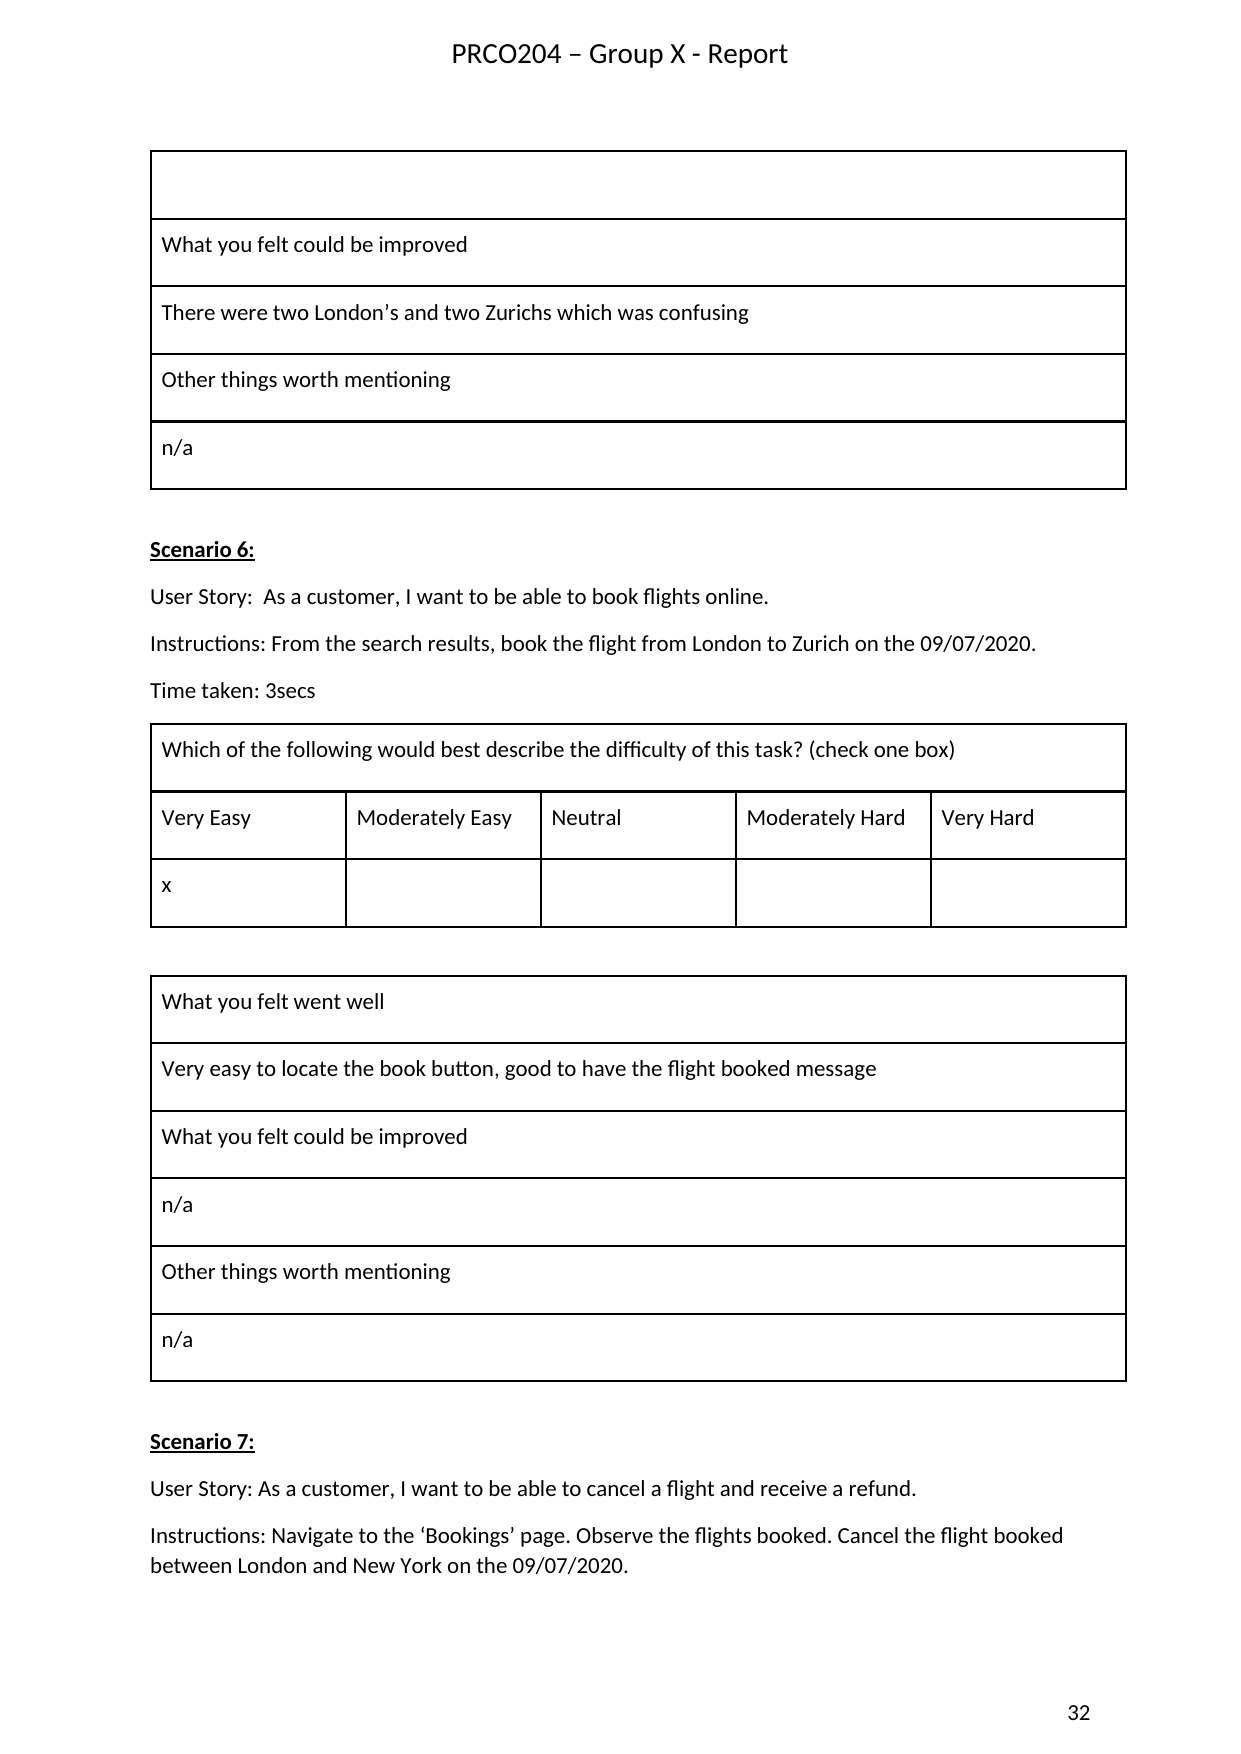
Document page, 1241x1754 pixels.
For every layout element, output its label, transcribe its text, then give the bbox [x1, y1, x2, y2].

table_cell Moderately Hard [737, 793, 930, 858]
table_cell Very easy to locate the book button, good to have the flight booked message [152, 1044, 1125, 1110]
table_cell Neutral [542, 793, 735, 858]
table_cell Other things worth mentioning [152, 355, 1125, 420]
table_cell Very Hard [932, 793, 1125, 858]
table_cell n/a [152, 1179, 1125, 1245]
table_header Which of the following would best describe the difficulty of this task? (check one box) [152, 725, 1125, 790]
table_header What you felt went well [152, 977, 1125, 1042]
text Scenario 6: [150, 535, 1090, 563]
table_cell [932, 860, 1125, 926]
table_cell n/a [152, 1315, 1125, 1380]
text Instructions: From the search results, book the flight from London to Zurich on the 09/07/2020. [150, 629, 1090, 657]
text Instructions: Navigate to the ‘Bookings’ page. Observe the flights booked. Cancel the flight booked between London and New York on the 09/07/2020. [150, 1521, 1090, 1579]
text User Story: As a customer, I want to be able to book flights online. [150, 582, 1090, 610]
table_cell Other things worth mentioning [152, 1247, 1125, 1312]
text Scenario 7: [150, 1427, 1090, 1455]
table_cell Moderately Easy [347, 793, 540, 858]
table_cell [542, 860, 735, 926]
text Time taken: 3secs [150, 676, 1090, 704]
table_cell Very Easy [152, 793, 345, 858]
table_cell [347, 860, 540, 926]
text User Story: As a customer, I want to be able to cancel a flight and receive a refund. [150, 1474, 1090, 1502]
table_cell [152, 152, 1125, 218]
table_cell [737, 860, 930, 926]
table_cell There were two London’s and two Zurichs which was confusing [152, 287, 1125, 353]
table_cell What you felt could be improved [152, 1112, 1125, 1177]
table_cell What you felt could be improved [152, 220, 1125, 285]
table_cell x [152, 860, 345, 926]
table_cell n/a [152, 423, 1125, 488]
